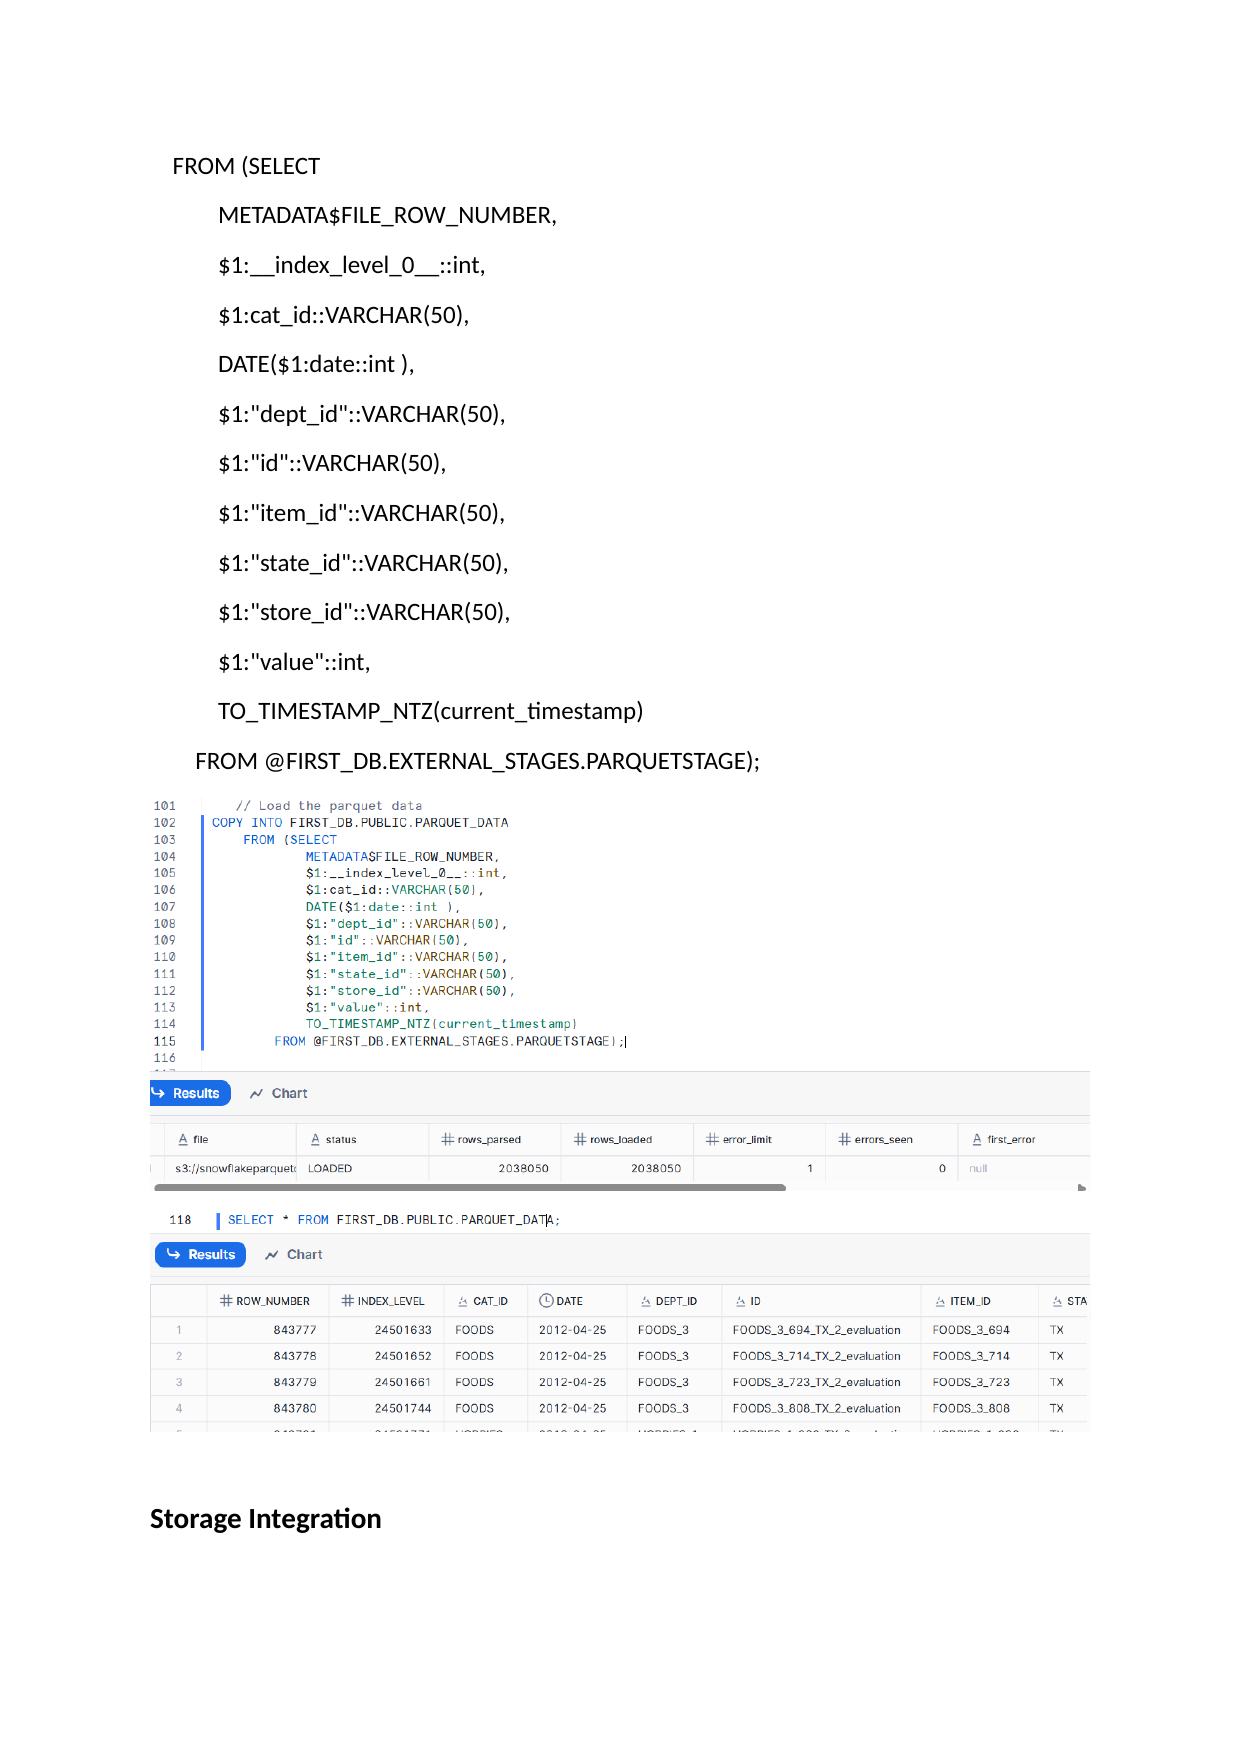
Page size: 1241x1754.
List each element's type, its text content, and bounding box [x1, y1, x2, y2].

text $1:"state_id"::VARCHAR(50), [150, 547, 1090, 577]
text TO_TIMESTAMP_NTZ(current_timestamp) [150, 695, 1090, 726]
text FROM @FIRST_DB.EXTERNAL_STAGES.PARQUETSTAGE); [150, 745, 1090, 776]
text $1:cat_id::VARCHAR(50), [150, 299, 1090, 329]
picture [150, 1210, 1091, 1432]
picture [150, 794, 1091, 1191]
text $1:__index_level_0__::int, [150, 249, 1090, 280]
text $1:"store_id"::VARCHAR(50), [150, 596, 1090, 627]
text Storage Integration [150, 1500, 1090, 1536]
text FROM (SELECT [150, 150, 1090, 181]
text $1:"id"::VARCHAR(50), [150, 447, 1090, 478]
text $1:"value"::int, [150, 646, 1090, 676]
text METADATA$FILE_ROW_NUMBER, [150, 199, 1090, 230]
text $1:"dept_id"::VARCHAR(50), [150, 398, 1090, 428]
text DATE($1:date::int ), [150, 348, 1090, 379]
text $1:"item_id"::VARCHAR(50), [150, 497, 1090, 528]
